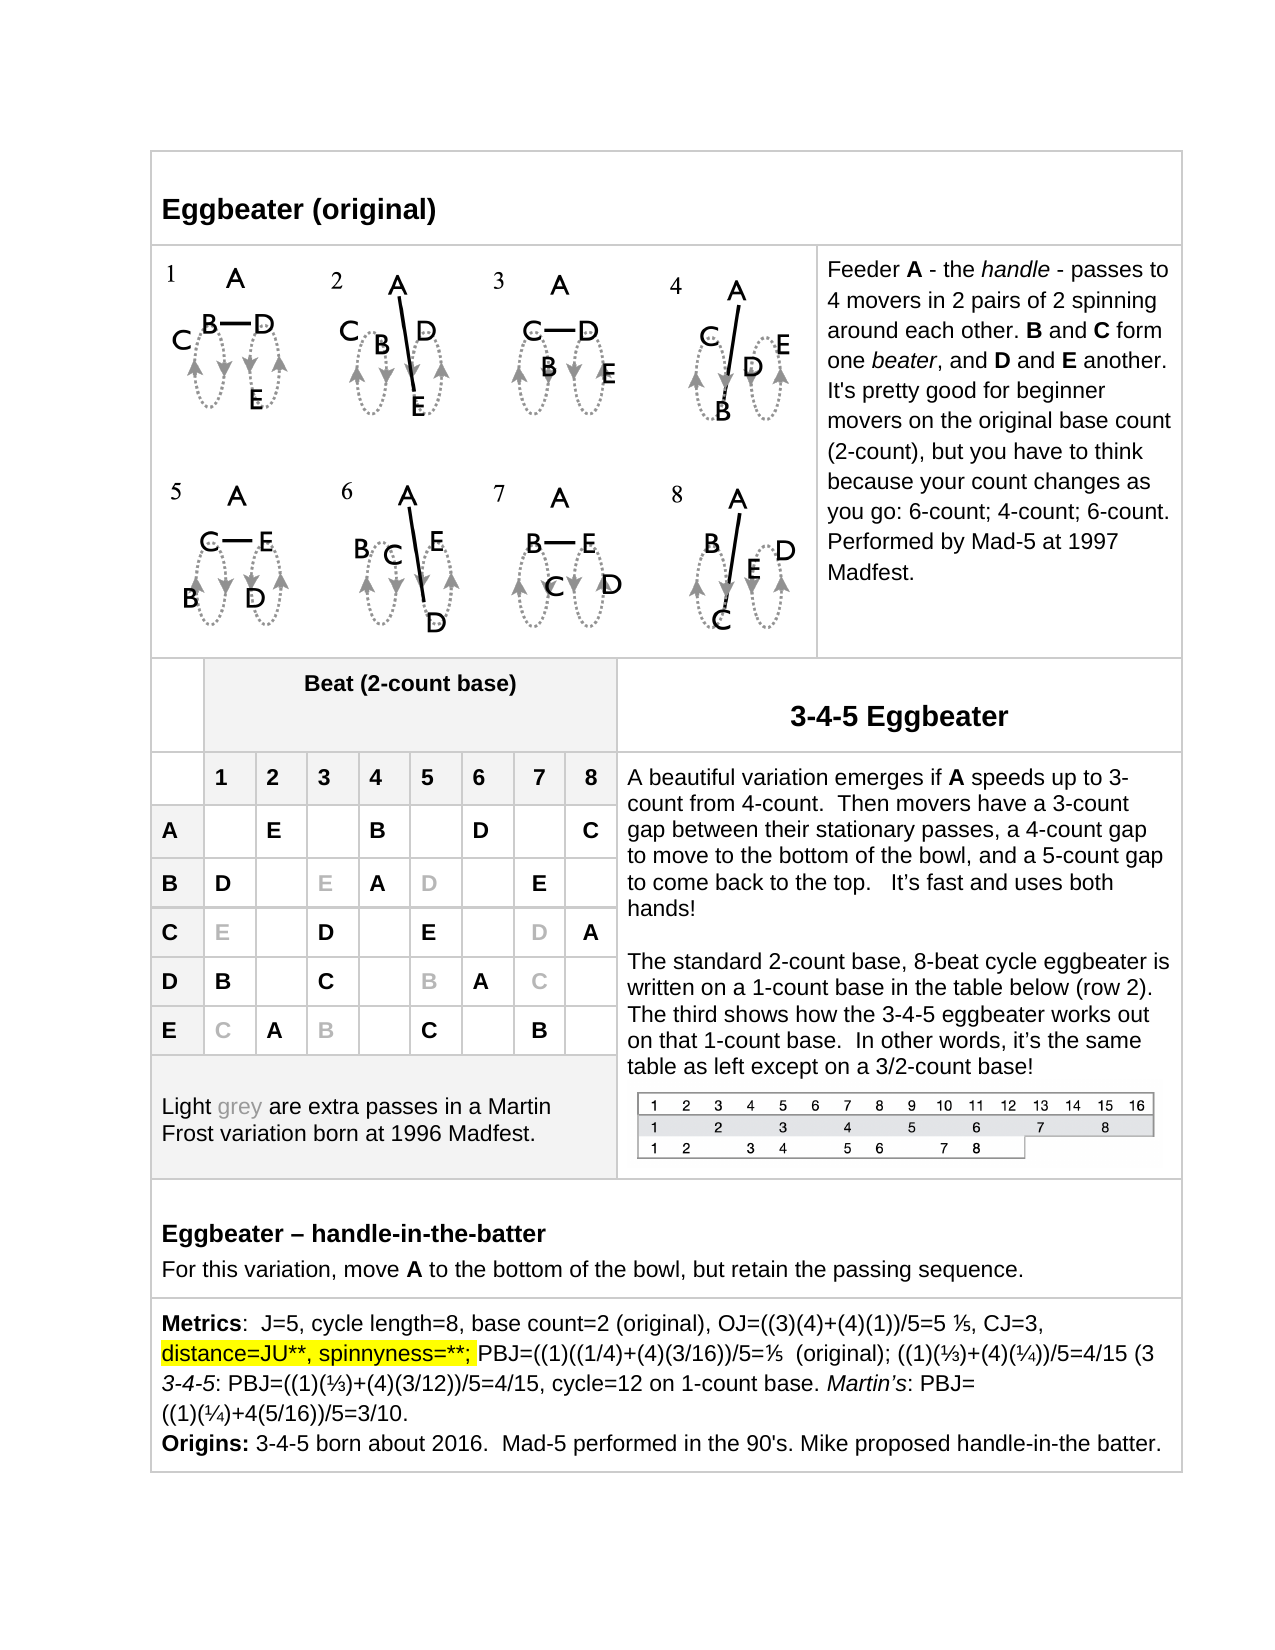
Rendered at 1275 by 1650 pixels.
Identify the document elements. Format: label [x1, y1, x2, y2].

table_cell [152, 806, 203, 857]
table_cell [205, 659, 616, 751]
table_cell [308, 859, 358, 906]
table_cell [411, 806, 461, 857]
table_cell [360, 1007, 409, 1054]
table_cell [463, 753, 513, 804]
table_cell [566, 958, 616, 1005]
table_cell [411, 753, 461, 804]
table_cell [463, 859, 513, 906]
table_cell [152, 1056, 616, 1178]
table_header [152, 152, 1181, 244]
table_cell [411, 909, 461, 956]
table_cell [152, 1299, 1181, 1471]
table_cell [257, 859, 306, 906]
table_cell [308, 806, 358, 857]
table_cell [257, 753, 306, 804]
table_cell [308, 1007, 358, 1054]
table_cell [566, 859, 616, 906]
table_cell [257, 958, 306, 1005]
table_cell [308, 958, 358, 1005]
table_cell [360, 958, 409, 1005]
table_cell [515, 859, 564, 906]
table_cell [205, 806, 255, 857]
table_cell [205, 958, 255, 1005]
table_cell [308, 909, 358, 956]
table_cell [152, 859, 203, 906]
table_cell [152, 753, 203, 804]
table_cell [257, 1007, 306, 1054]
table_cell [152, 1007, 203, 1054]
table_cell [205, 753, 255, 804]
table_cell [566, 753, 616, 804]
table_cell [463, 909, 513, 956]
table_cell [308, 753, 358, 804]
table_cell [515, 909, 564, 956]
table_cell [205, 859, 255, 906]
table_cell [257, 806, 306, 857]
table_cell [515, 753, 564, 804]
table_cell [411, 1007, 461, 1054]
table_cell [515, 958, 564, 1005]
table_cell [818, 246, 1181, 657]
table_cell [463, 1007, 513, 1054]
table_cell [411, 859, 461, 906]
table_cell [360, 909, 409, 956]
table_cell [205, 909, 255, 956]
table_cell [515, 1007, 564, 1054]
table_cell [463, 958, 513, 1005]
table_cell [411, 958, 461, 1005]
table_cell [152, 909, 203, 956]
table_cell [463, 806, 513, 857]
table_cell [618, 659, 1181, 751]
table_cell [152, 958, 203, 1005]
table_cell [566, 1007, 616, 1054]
picture [627, 1079, 1163, 1168]
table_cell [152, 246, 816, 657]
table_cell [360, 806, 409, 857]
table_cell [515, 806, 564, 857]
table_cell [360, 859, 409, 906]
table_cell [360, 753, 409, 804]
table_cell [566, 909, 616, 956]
picture [161, 256, 800, 642]
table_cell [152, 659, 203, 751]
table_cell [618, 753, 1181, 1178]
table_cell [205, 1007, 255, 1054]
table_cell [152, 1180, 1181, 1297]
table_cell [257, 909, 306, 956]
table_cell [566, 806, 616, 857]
